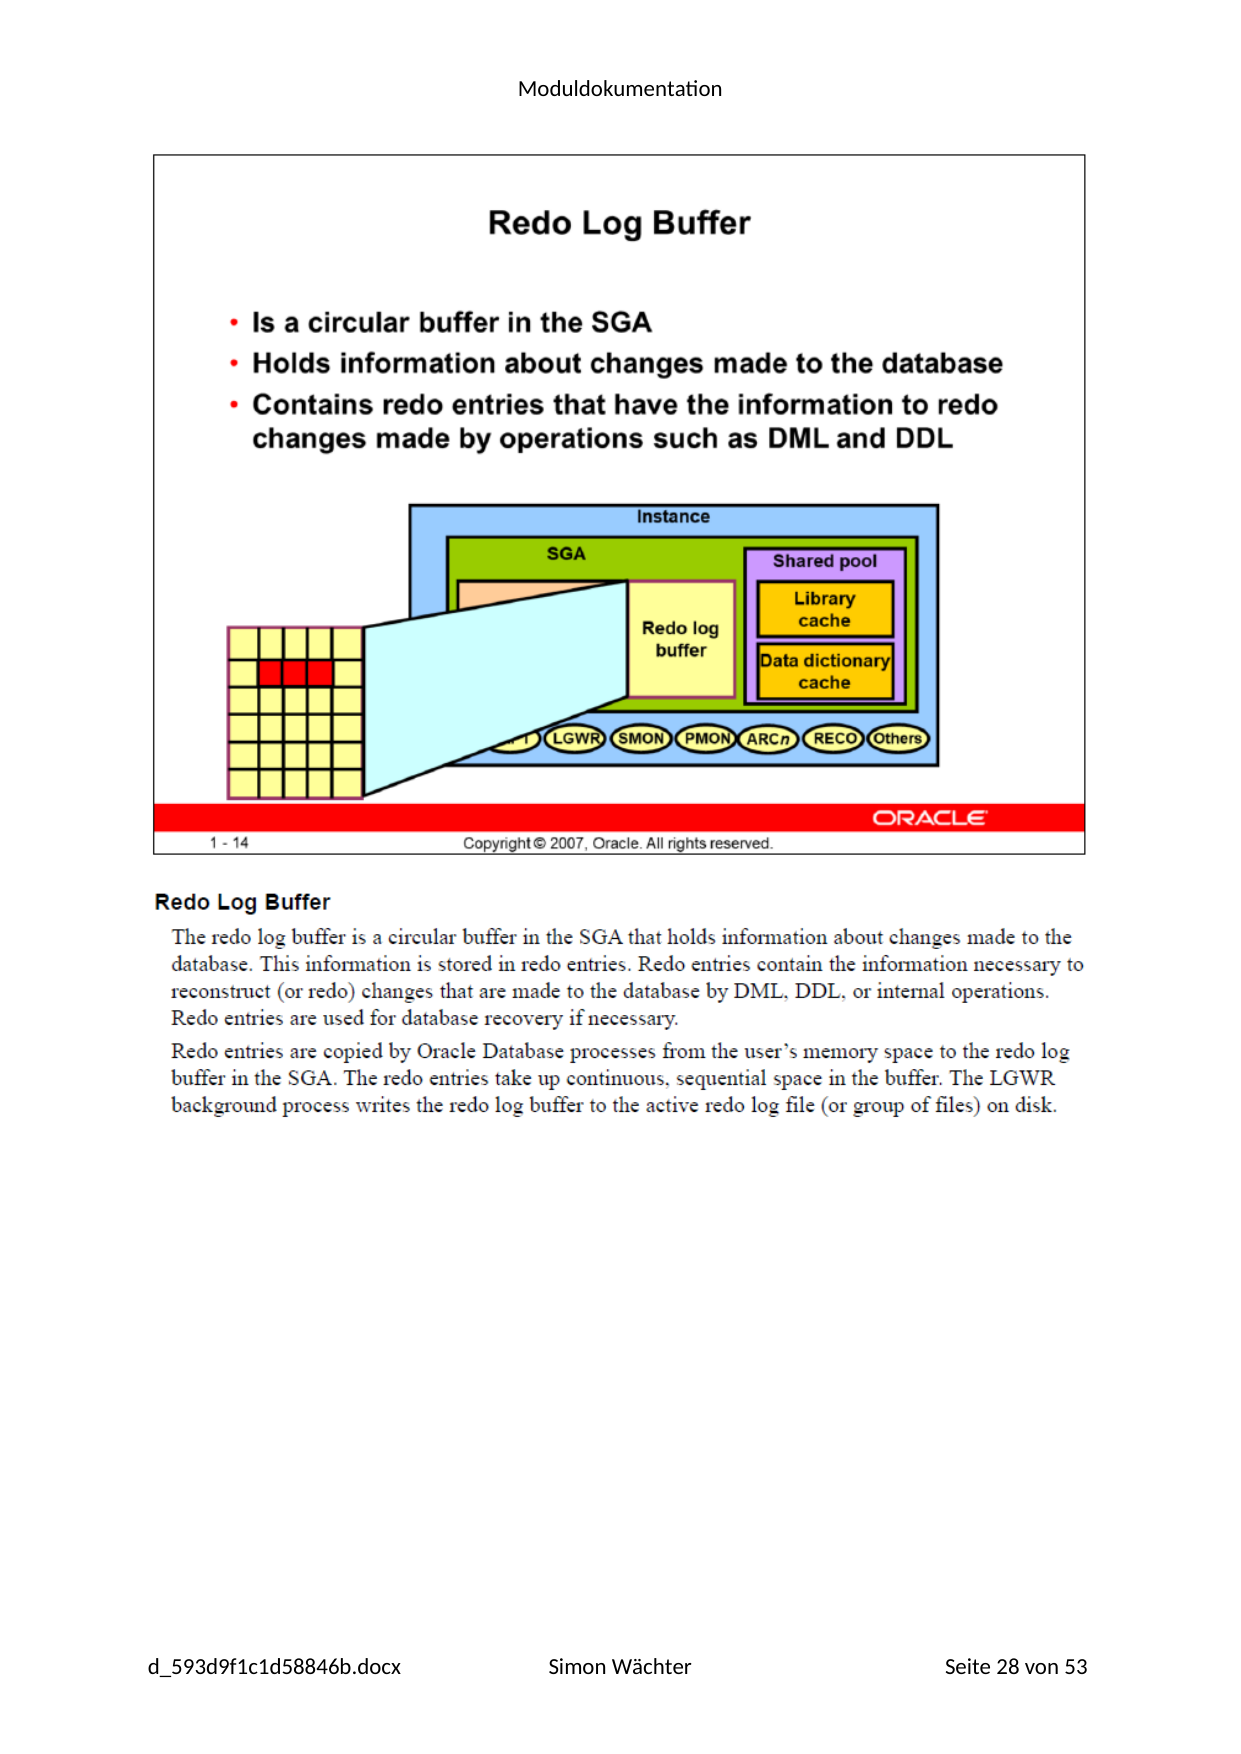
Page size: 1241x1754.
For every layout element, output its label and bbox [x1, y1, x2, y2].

picture [147, 147, 1093, 866]
picture [147, 884, 1093, 1133]
